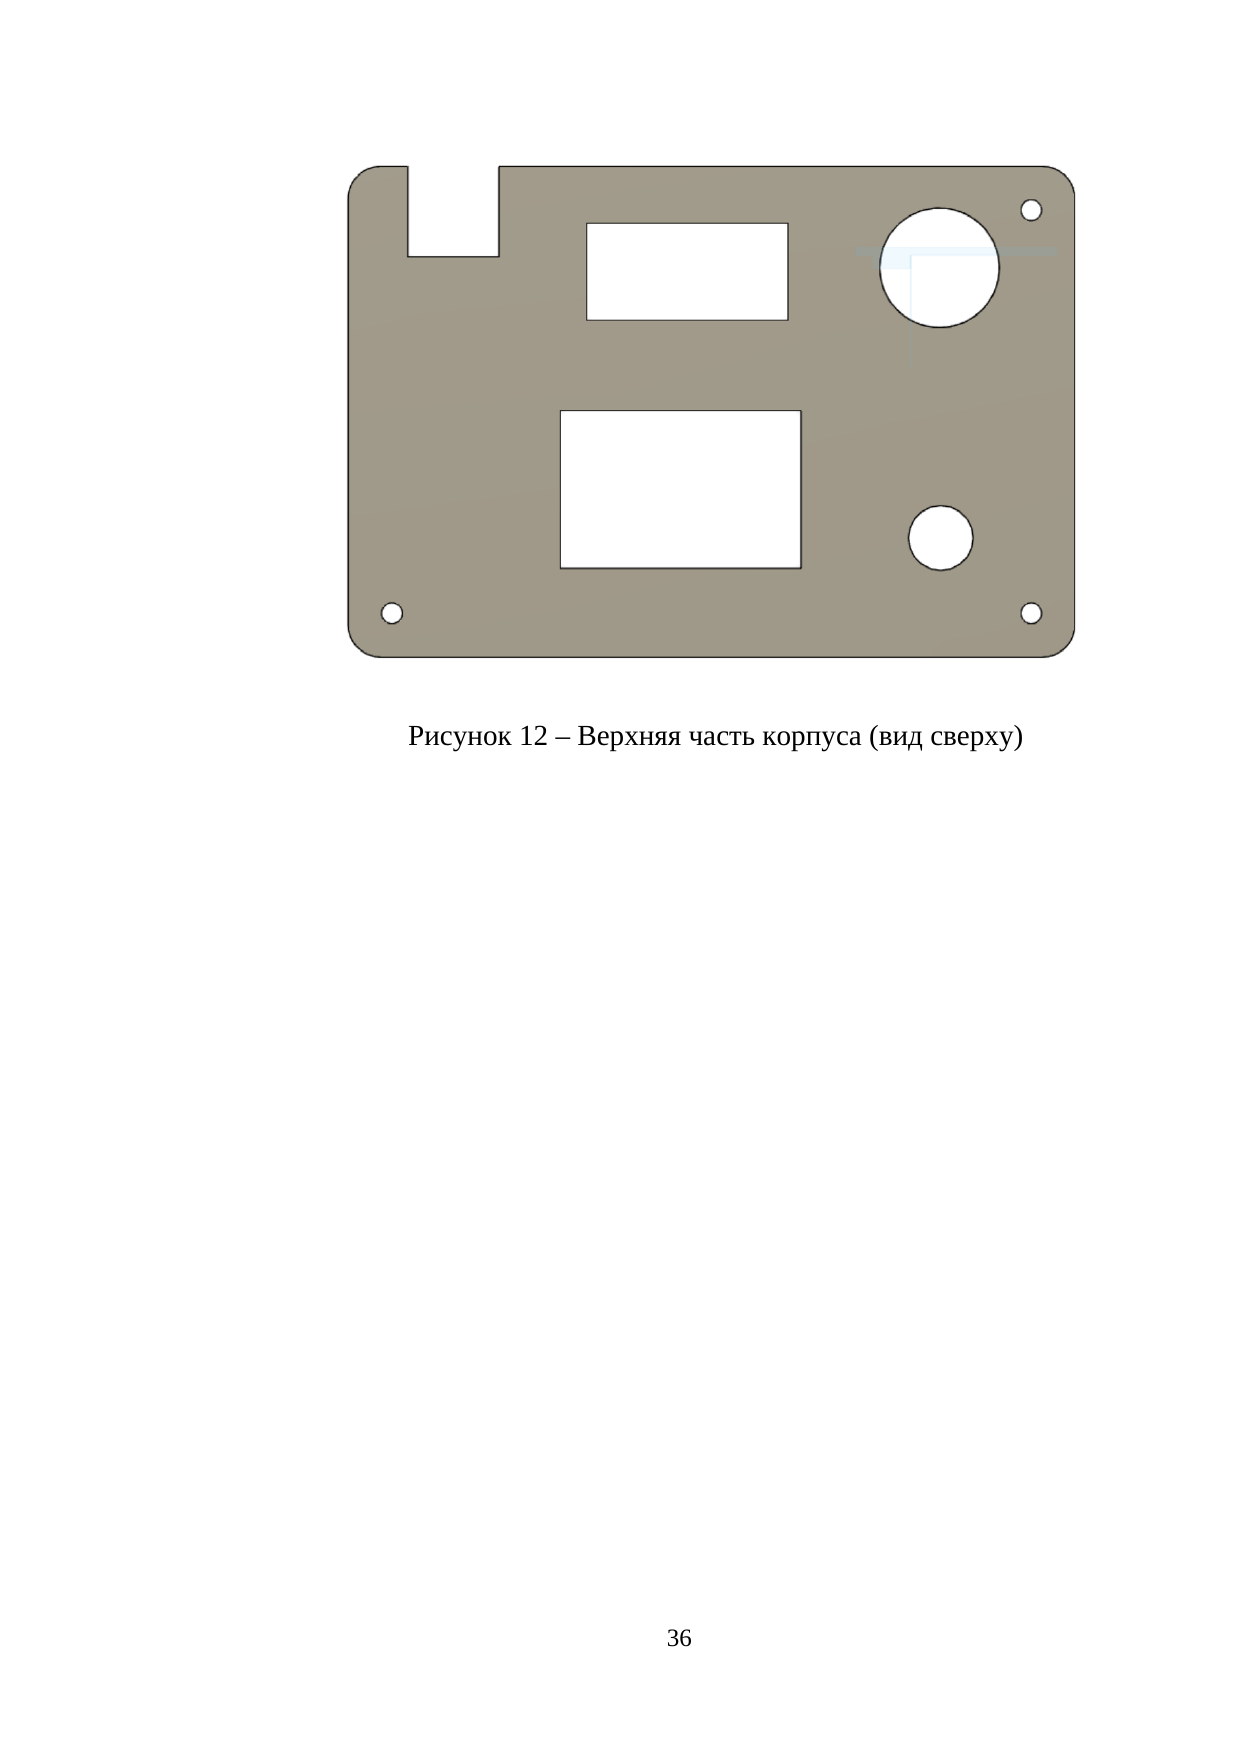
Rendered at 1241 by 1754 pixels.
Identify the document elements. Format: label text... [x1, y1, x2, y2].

picture [298, 118, 1133, 706]
text Рисунок 12 – Верхняя часть корпуса (вид сверху) [177, 718, 1181, 752]
